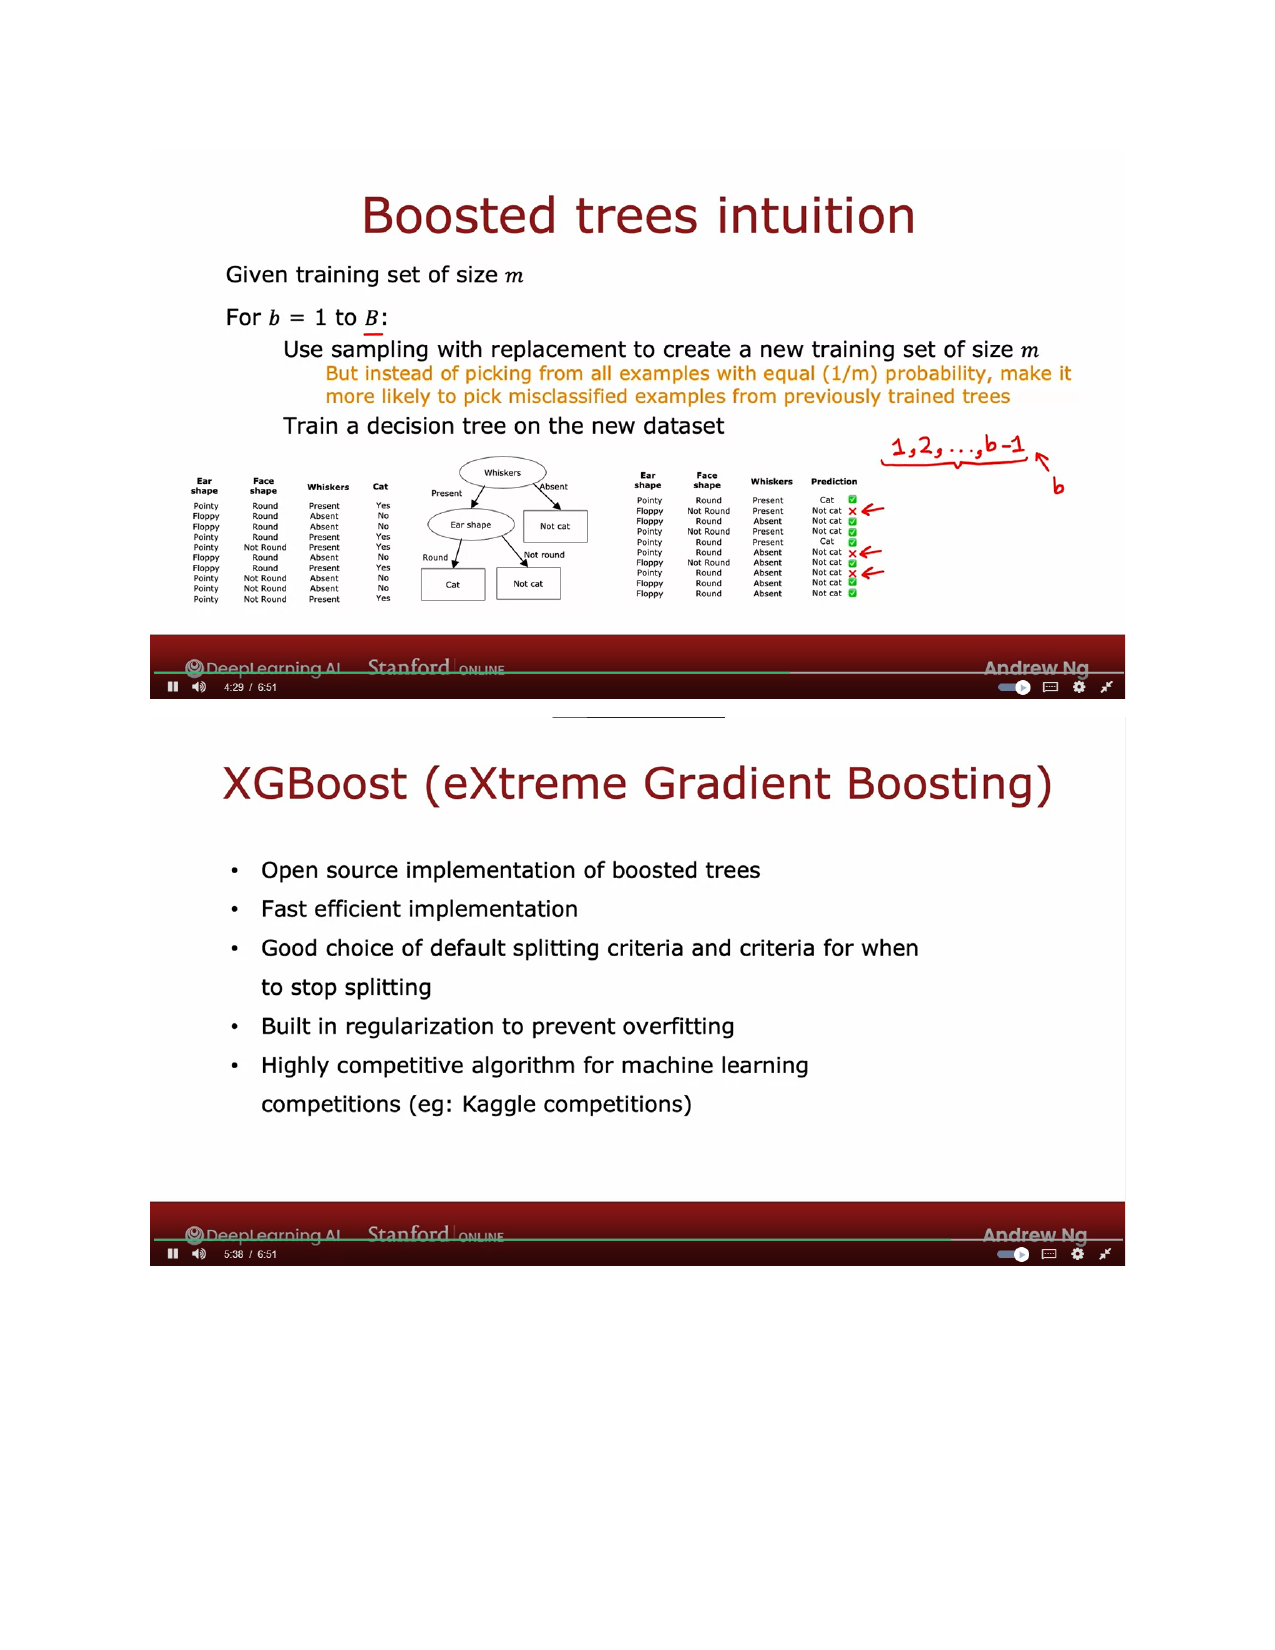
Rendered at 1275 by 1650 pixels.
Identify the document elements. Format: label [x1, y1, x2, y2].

picture [150, 150, 1125, 699]
picture [150, 717, 1125, 1266]
